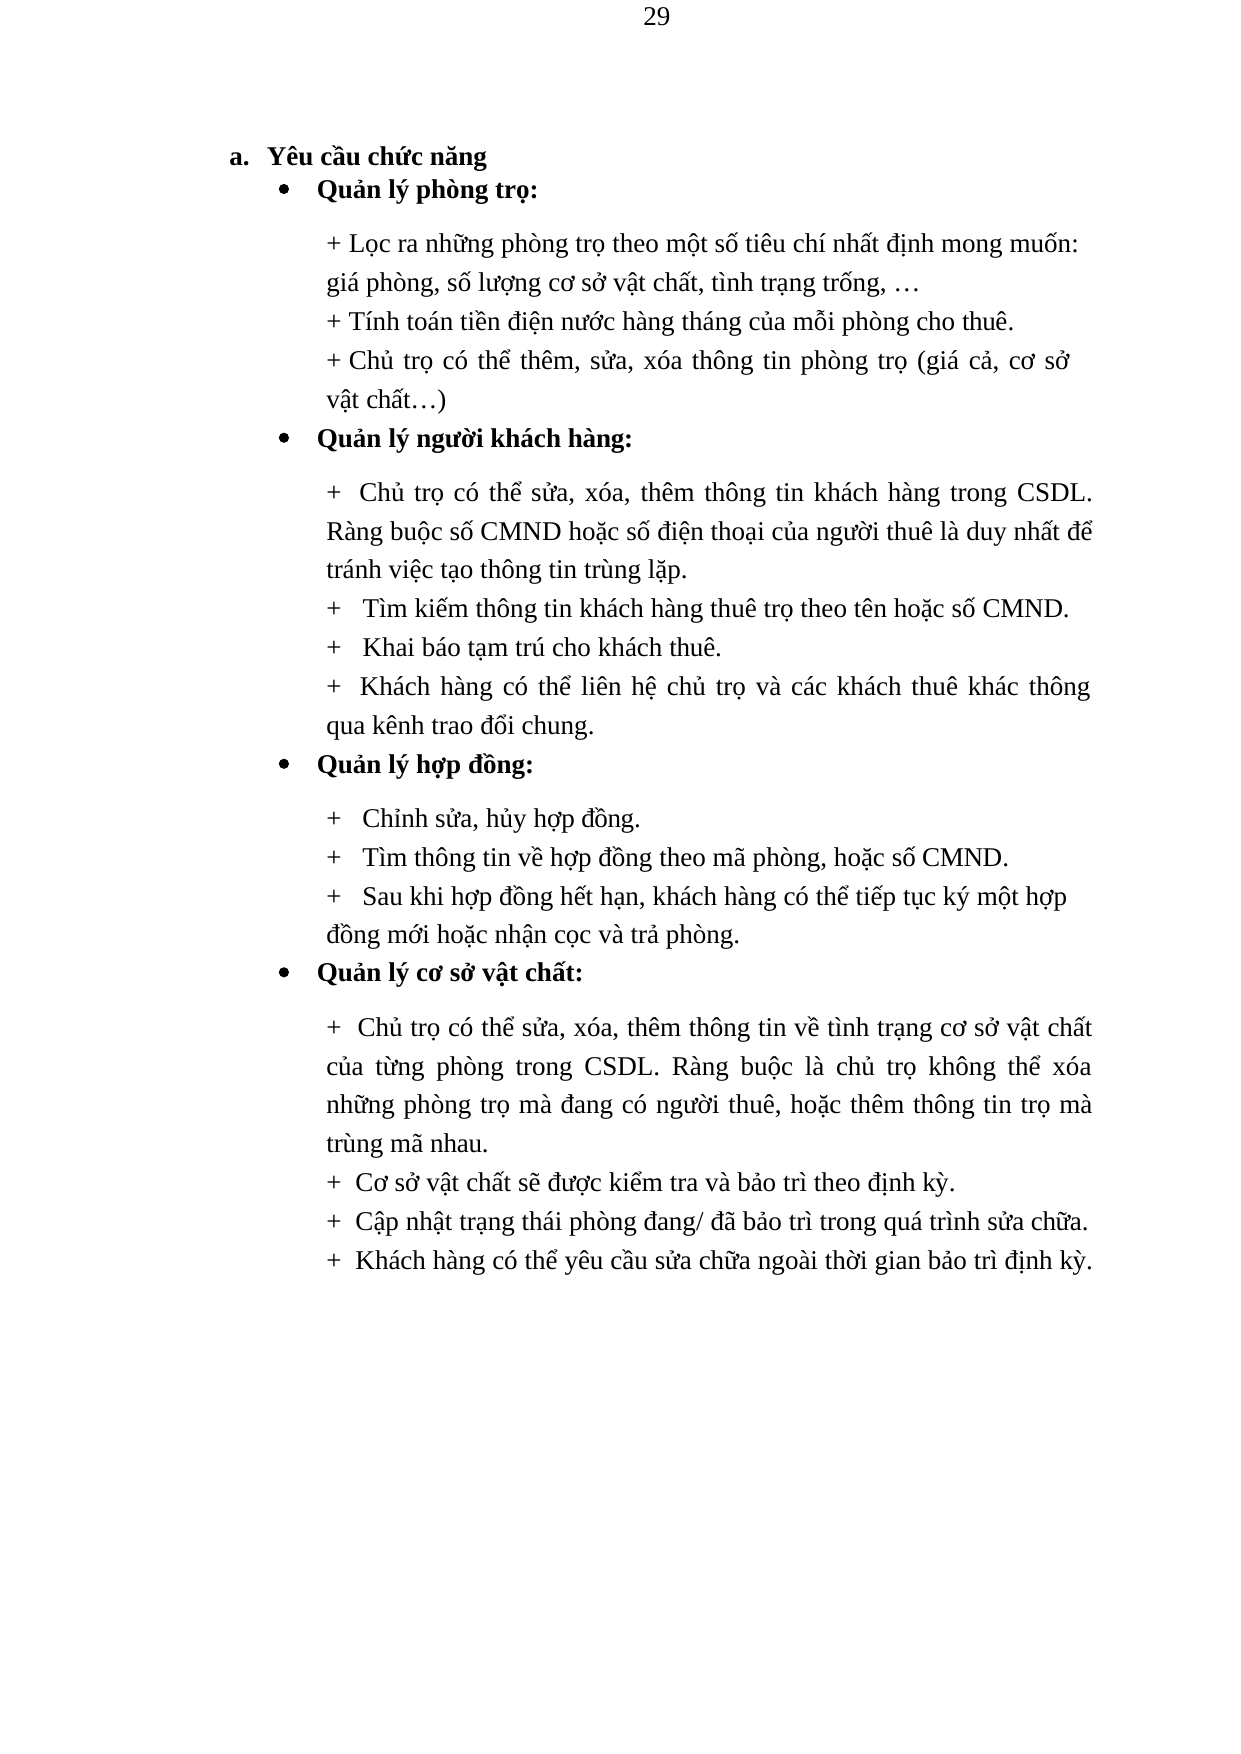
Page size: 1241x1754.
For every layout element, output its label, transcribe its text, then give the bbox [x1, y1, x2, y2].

text + Chủ trọ có thể sửa, xóa, thêm thông tin khách hàng trong CSDL. Ràng buộc số CMND hoặc số điện thoại của người thuê là duy nhất để tránh việc tạo thông tin trùng lặp. [326, 476, 1093, 584]
list Quản lý hợp đồng: [279, 748, 1196, 779]
list Yêu cầu chức năng [229, 139, 1196, 171]
text + Tìm thông tin về hợp đồng theo mã phòng, hoặc số CMND. [288, 841, 1196, 872]
text + Chủ trọ có thể sửa, xóa, thêm thông tin về tình trạng cơ sở vật chất của từng phòng trong CSDL. Ràng buộc là chủ trọ không thể xóa những phòng trọ mà đang có người thuê, hoặc thêm thông tin trọ mà trùng mã nhau. [326, 1011, 1093, 1158]
text + Cập nhật trạng thái phòng đang/ đã bảo trì trong quá trình sửa chữa. [288, 1205, 1196, 1236]
text + Cơ sở vật chất sẽ được kiểm tra và bảo trì theo định kỳ. [288, 1166, 1196, 1197]
text + Lọc ra những phòng trọ theo một số tiêu chí nhất định mong muốn: giá phòng, số lượng cơ sở vật chất, tình trạng trống, … [288, 227, 1092, 297]
text + Tìm kiếm thông tin khách hàng thuê trọ theo tên hoặc số CMND. [288, 592, 1196, 624]
text + Chỉnh sửa, hủy hợp đồng. [288, 802, 1196, 833]
text + Sau khi hợp đồng hết hạn, khách hàng có thể tiếp tục ký một hợp đồng mới hoặc nhận cọc và trả phòng. [288, 880, 1092, 949]
text + Tính toán tiền điện nước hàng tháng của mỗi phòng cho thuê. [288, 305, 1196, 337]
text + Khai báo tạm trú cho khách thuê. [288, 631, 1196, 662]
list Quản lý cơ sở vật chất: [279, 957, 1196, 988]
list Quản lý phòng trọ: [279, 173, 1196, 204]
text + Khách hàng có thể yêu cầu sửa chữa ngoài thời gian bảo trì định kỳ. [288, 1244, 1196, 1275]
text + Chủ trọ có thể thêm, sửa, xóa thông tin phòng trọ (giá cả, cơ sở vật chất…) [288, 344, 1093, 414]
text + Khách hàng có thể liên hệ chủ trọ và các khách thuê khác thông qua kênh trao đổi chung. [326, 670, 1092, 740]
list Quản lý người khách hàng: [279, 422, 1196, 453]
